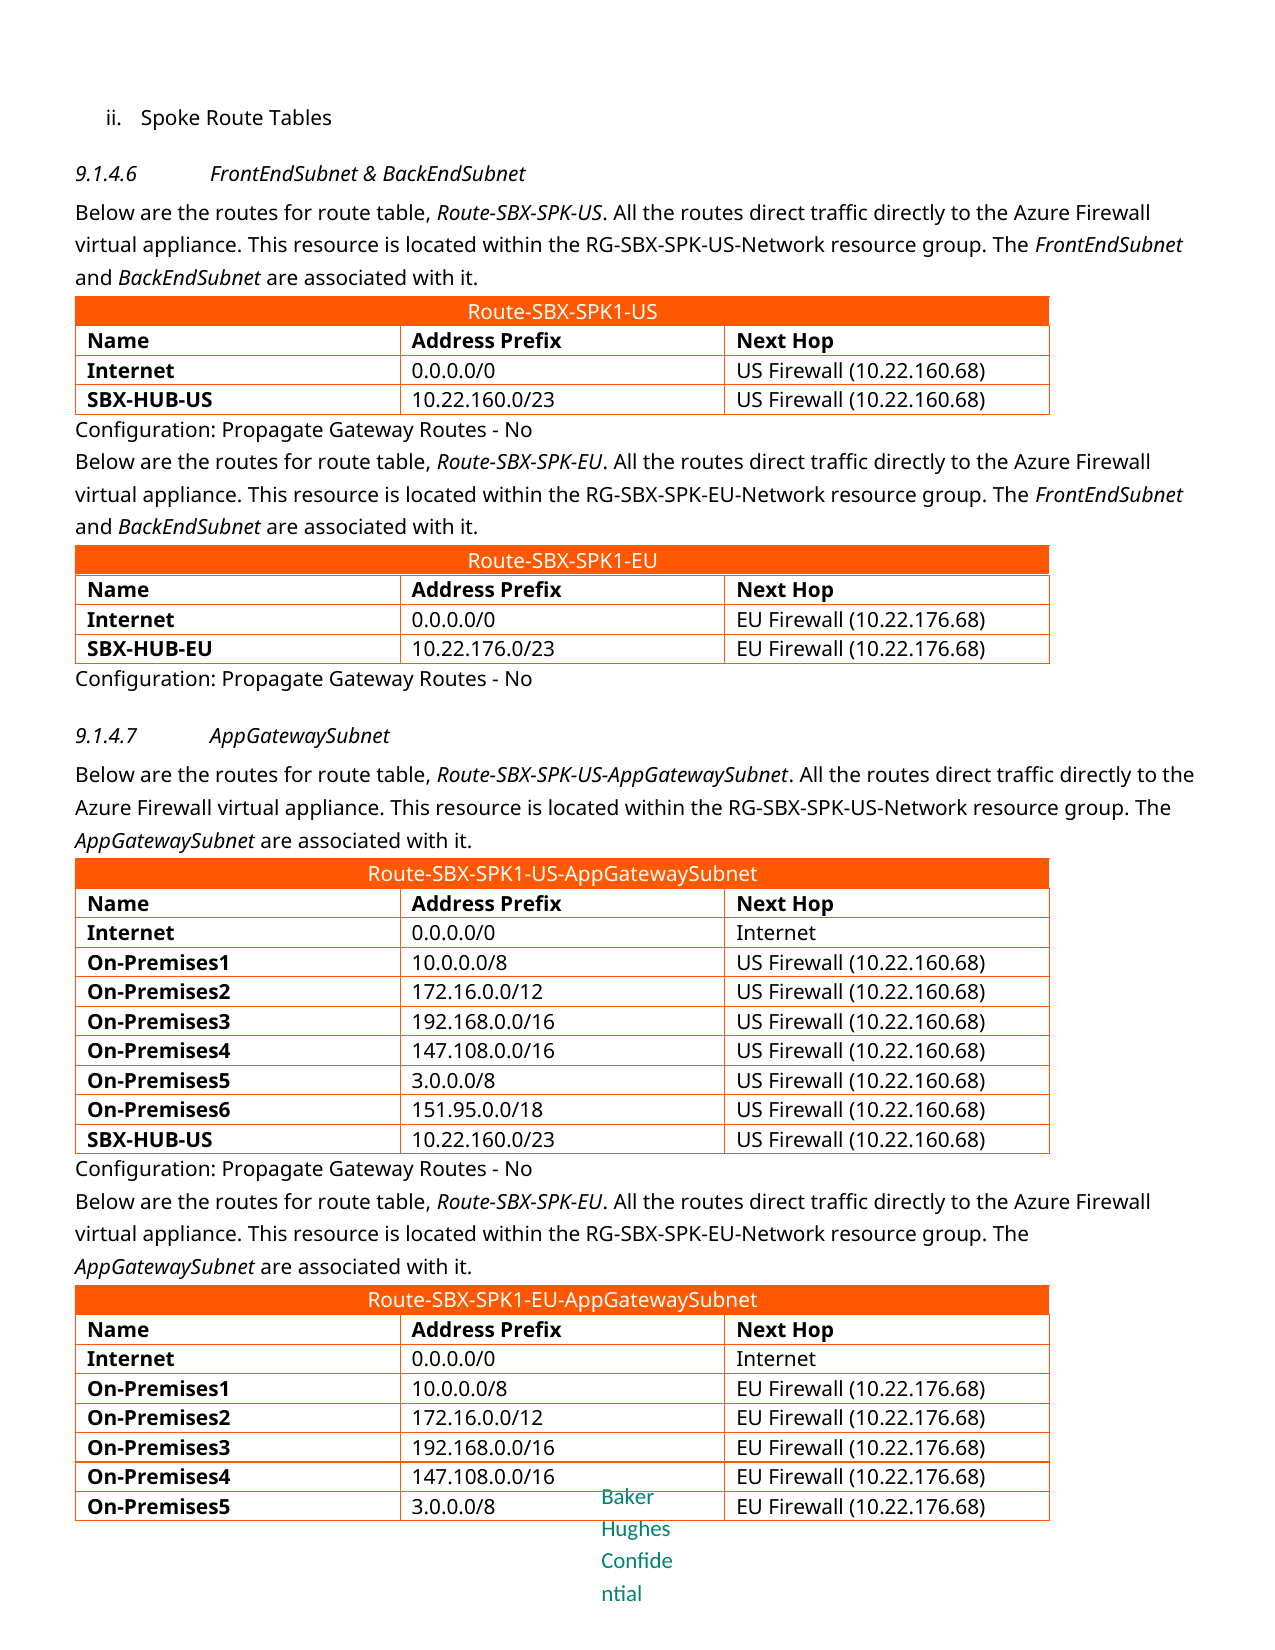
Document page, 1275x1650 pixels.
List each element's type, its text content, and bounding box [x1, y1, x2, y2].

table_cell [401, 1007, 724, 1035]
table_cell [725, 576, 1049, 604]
subtitle Spoke Route Tables [122, 103, 1200, 132]
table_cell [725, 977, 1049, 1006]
text Configuration: Propagate Gateway Routes - No [75, 415, 1200, 443]
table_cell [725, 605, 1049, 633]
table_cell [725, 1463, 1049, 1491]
text Configuration: Propagate Gateway Routes - No [75, 1154, 1200, 1183]
text Configuration: Propagate Gateway Routes - No [75, 664, 1200, 692]
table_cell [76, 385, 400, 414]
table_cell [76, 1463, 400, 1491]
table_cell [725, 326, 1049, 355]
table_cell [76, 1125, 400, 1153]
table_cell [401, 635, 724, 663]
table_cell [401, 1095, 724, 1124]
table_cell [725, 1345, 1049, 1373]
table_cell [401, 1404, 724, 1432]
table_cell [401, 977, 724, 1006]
text Below are the routes for route table, Route-SBX-SPK-EU. All the routes direct traffic directly to the Azure Firewall virtual appliance. This resource is located within the RG-SBX-SPK-EU-Network resource group. The AppGatewaySubnet are associated with it. [75, 1187, 1200, 1280]
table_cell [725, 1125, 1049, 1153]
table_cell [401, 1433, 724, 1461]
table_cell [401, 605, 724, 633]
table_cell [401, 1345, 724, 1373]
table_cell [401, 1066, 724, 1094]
text Below are the routes for route table, Route-SBX-SPK-US. All the routes direct traffic directly to the Azure Firewall virtual appliance. This resource is located within the RG-SBX-SPK-US-Network resource group. The FrontEndSubnet and BackEndSubnet are associated with it. [75, 198, 1200, 292]
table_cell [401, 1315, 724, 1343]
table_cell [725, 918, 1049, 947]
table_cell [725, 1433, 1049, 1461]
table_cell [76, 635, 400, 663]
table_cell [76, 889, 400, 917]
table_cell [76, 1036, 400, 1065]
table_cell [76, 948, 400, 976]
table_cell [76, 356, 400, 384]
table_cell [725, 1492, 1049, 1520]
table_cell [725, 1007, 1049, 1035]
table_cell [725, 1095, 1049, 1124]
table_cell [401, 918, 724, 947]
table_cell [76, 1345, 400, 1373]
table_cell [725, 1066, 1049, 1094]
text Below are the routes for route table, Route-SBX-SPK-US-AppGatewaySubnet. All the routes direct traffic directly to the Azure Firewall virtual appliance. This resource is located within the RG-SBX-SPK-US-Network resource group. The AppGatewaySubnet are associated with it. [75, 761, 1200, 854]
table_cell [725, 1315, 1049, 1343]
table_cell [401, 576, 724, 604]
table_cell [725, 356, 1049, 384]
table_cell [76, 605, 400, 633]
subtitle FrontEndSubnet & BackEndSubnet [75, 159, 1200, 187]
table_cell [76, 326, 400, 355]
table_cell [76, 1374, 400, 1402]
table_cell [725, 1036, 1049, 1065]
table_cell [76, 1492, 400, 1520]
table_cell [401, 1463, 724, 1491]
subtitle AppGatewaySubnet [75, 722, 1200, 750]
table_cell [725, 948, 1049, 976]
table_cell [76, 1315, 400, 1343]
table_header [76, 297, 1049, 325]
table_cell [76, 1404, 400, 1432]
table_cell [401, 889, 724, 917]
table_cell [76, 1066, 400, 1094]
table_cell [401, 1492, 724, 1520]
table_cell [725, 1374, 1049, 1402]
text Below are the routes for route table, Route-SBX-SPK-EU. All the routes direct traffic directly to the Azure Firewall virtual appliance. This resource is located within the RG-SBX-SPK-EU-Network resource group. The FrontEndSubnet and BackEndSubnet are associated with it. [75, 447, 1200, 541]
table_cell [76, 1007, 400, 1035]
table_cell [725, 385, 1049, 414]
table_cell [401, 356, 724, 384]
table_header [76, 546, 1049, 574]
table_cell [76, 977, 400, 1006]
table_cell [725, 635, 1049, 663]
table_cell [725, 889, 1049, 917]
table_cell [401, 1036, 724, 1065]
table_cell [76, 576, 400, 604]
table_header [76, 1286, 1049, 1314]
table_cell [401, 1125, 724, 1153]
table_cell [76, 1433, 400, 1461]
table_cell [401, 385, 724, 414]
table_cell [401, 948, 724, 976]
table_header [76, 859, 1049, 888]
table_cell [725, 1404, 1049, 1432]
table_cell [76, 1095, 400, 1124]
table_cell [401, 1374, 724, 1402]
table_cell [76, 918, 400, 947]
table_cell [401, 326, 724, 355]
